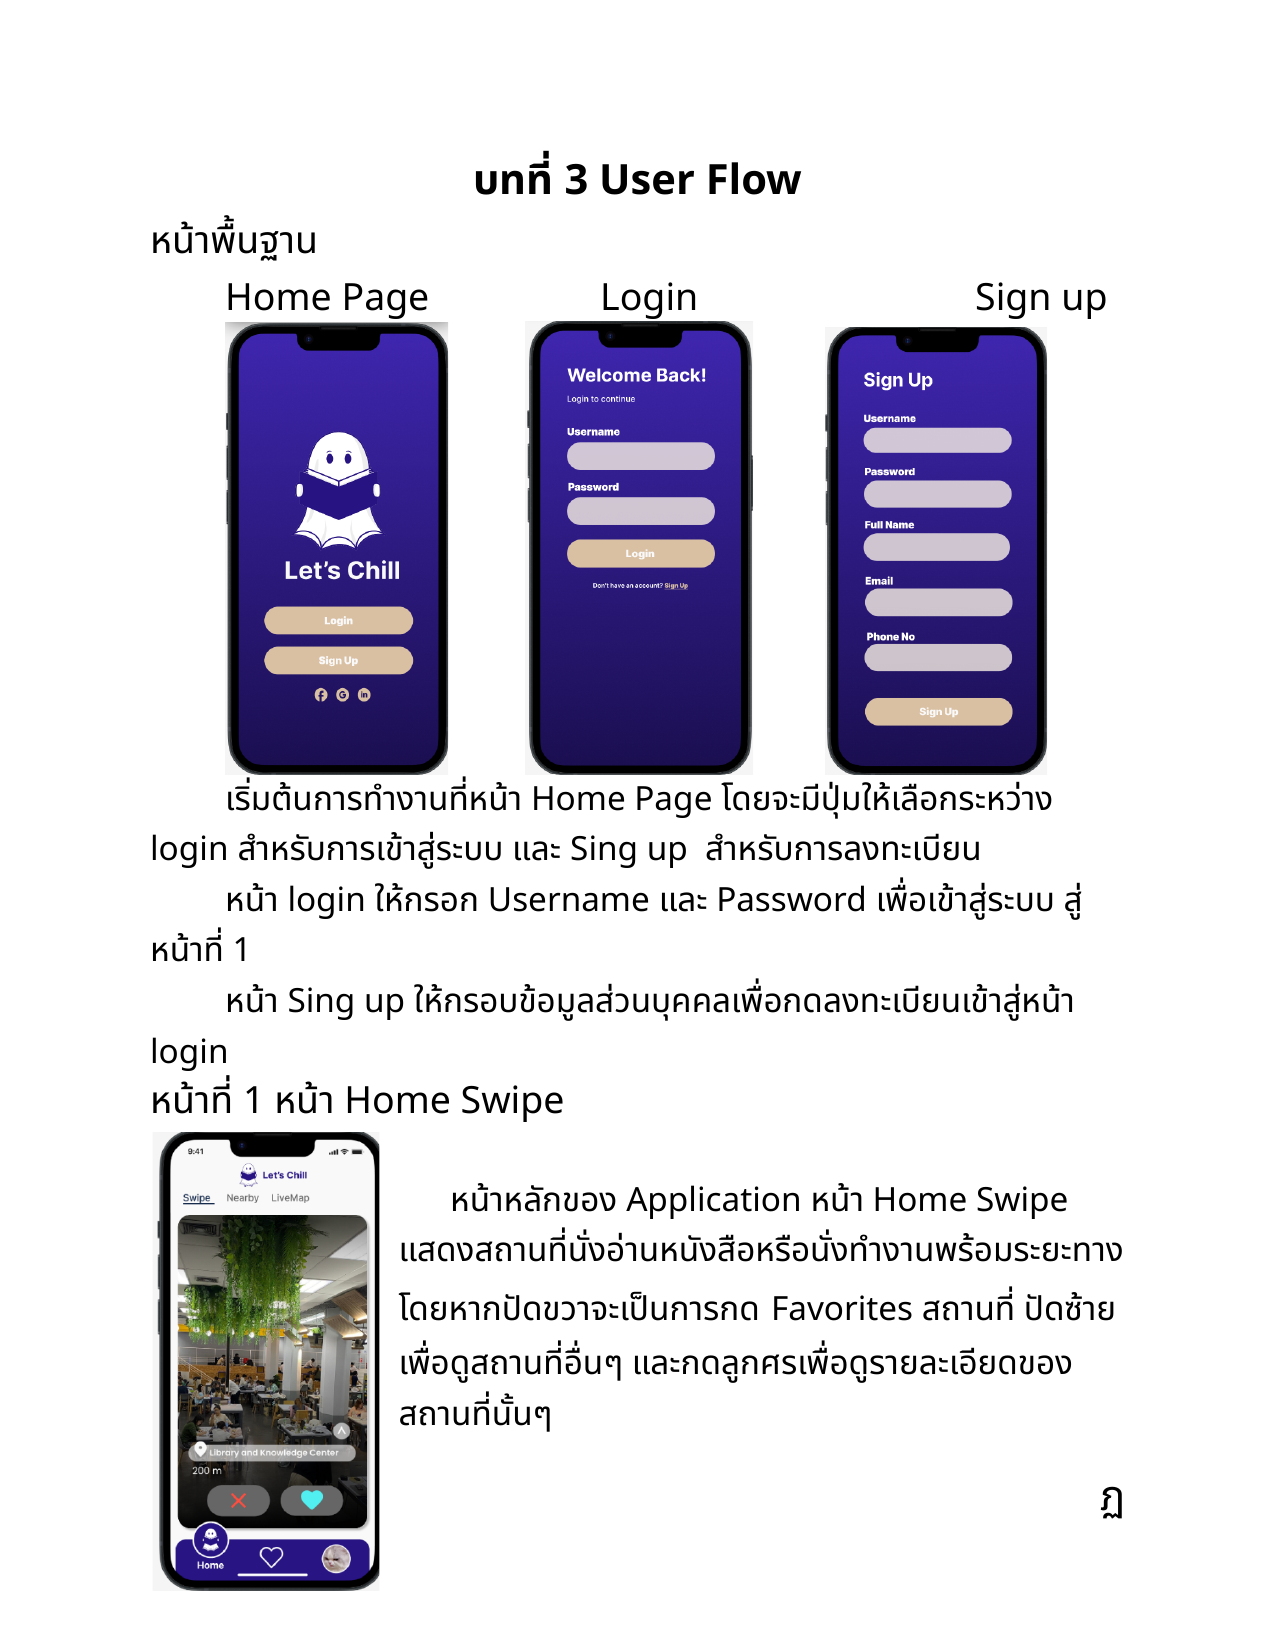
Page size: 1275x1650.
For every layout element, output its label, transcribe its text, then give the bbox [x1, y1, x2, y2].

text หน้า Sing up ให้กรอบข้อมูลส่วนบุคคลเพื่อกดลงทะเบียนเข้าสู่หน้า login [150, 977, 1125, 1073]
text Home Page Login Sign up [150, 270, 1125, 321]
picture [525, 321, 754, 775]
text หน้าหลักของ Application หน้า Home Swipe แสดงสถานที่นั่งอ่านหนังสือหรือนั่งทำงานพร้อมระยะทาง โดยหากปัดขวาจะเป็นการกด Favorites สถานที่ ปัดซ้ายเพื่อดูสถานที่อื่นๆ และกดลูกศรเพื่อดูรายละเอียดของสถานที่นั้นๆ [379, 1175, 1125, 1440]
text เริ่มต้นการทำงานที่หน้า Home Page โดยจะมีปุ่มให้เลือกระหว่าง login สำหรับการเข้าสู่ระบบ และ Sing up สำหรับการลงทะเบียน [150, 774, 1125, 876]
text หน้าพื้นฐาน [150, 213, 1125, 270]
picture [151, 1132, 379, 1589]
text หน้า login ให้กรอก Username และ Password เพื่อเข้าสู่ระบบ สู่หน้าที่ 1 [150, 876, 1125, 977]
text หน้าที่ 1 หน้า Home Swipe [150, 1073, 1125, 1130]
picture [825, 327, 1048, 775]
text บทที่ 3 User Flow [150, 150, 1125, 213]
picture [225, 322, 449, 775]
